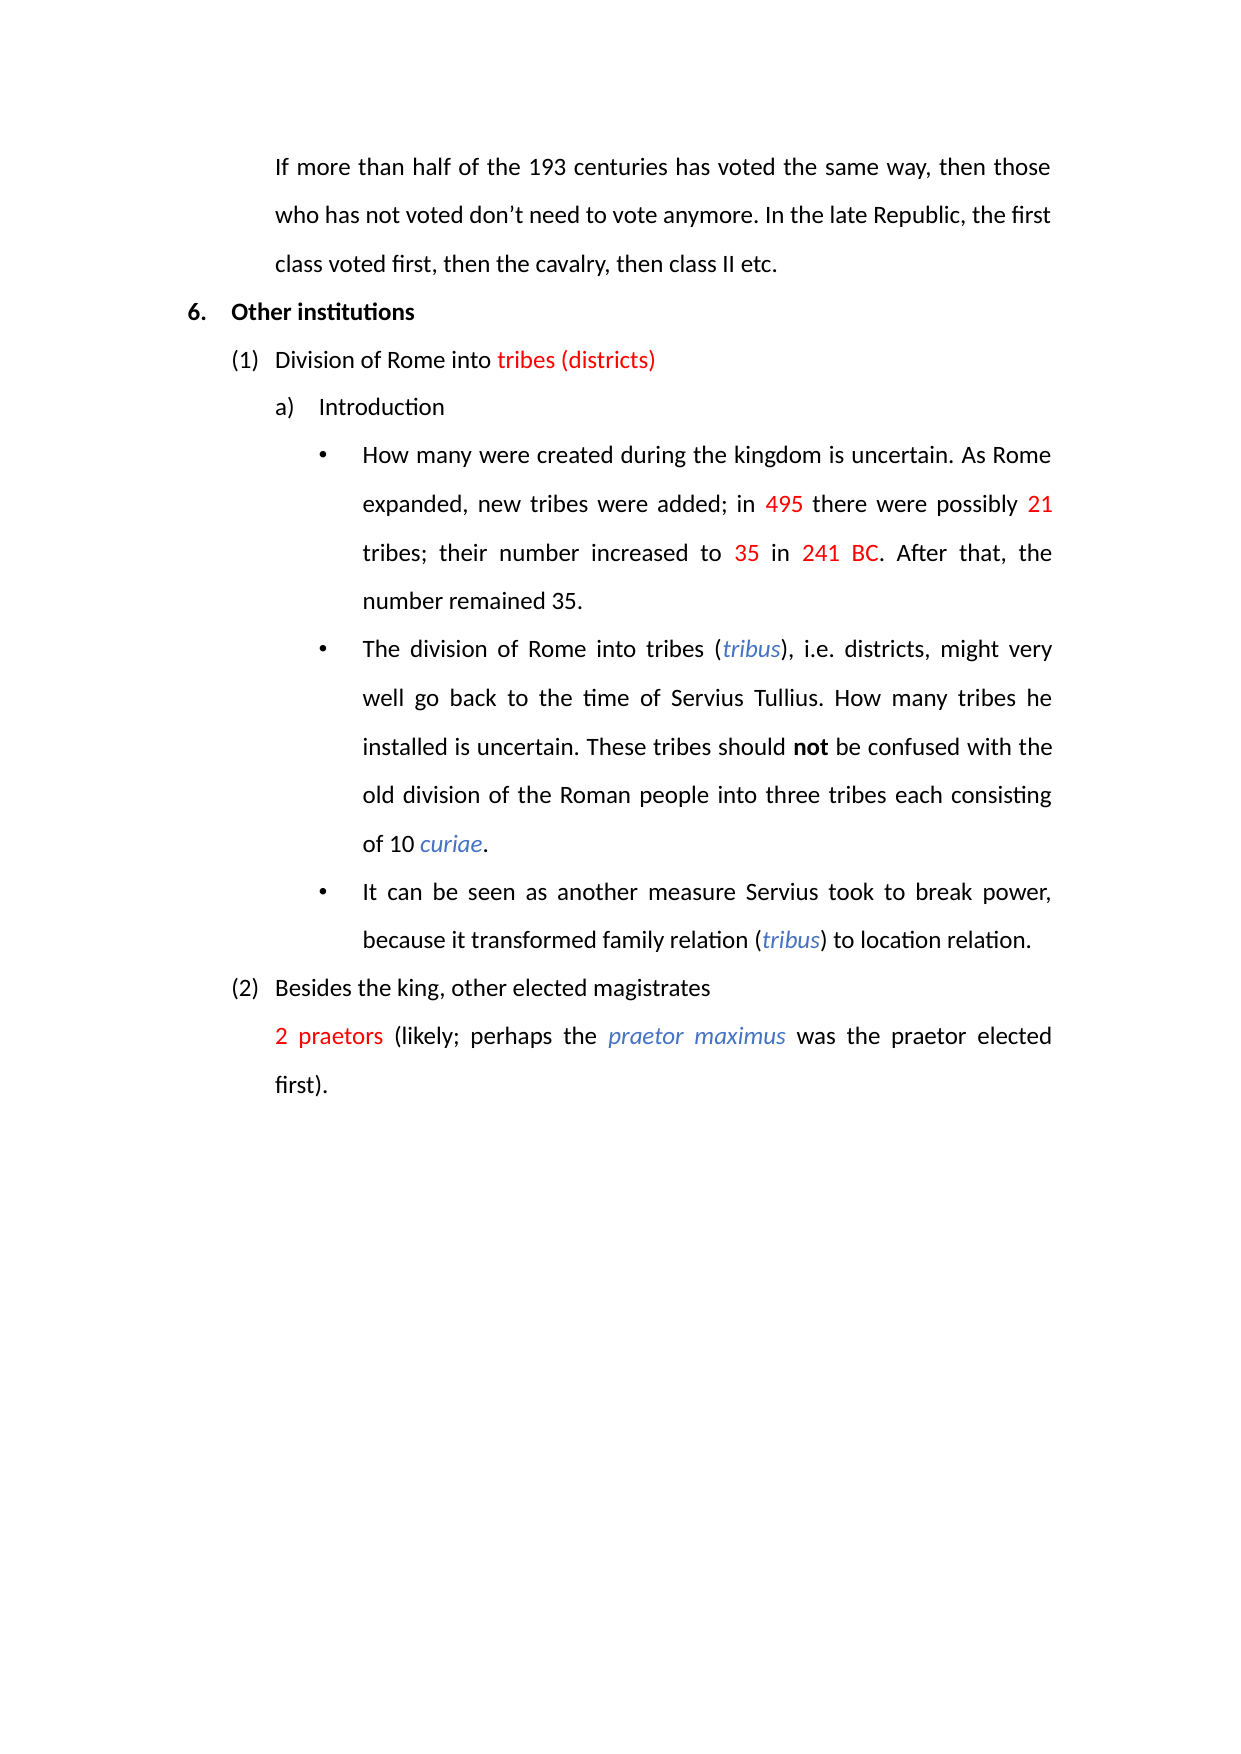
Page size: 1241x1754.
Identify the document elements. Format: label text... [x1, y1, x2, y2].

list Other institutions [187, 295, 1053, 328]
list Division of Rome into tribes (districts) [231, 343, 1053, 375]
list Introduction [275, 391, 1053, 423]
list How many were created during the kingdom is uncertain. As Rome expanded, new tribes were added; in 495 there were possibly 21 tribes; their number increased to 35 in 241 BC. After that, the number remained 35. [319, 438, 1053, 617]
list 2 praetors (likely; perhaps the praetor maximus was the praetor elected first). [275, 1019, 1053, 1100]
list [275, 150, 1053, 280]
list The division of Rome into tribes (tribus), i.e. districts, might very well go back to the time of Servius Tullius. How many tribes he installed is uncertain. These tribes should not be confused with the old division of the Roman people into three tribes each consisting of 10 curiae. [319, 632, 1053, 860]
list It can be seen as another measure Servius took to break power, because it transformed family relation (tribus) to location relation. [319, 875, 1053, 956]
list Besides the king, other elected magistrates [231, 971, 1053, 1004]
